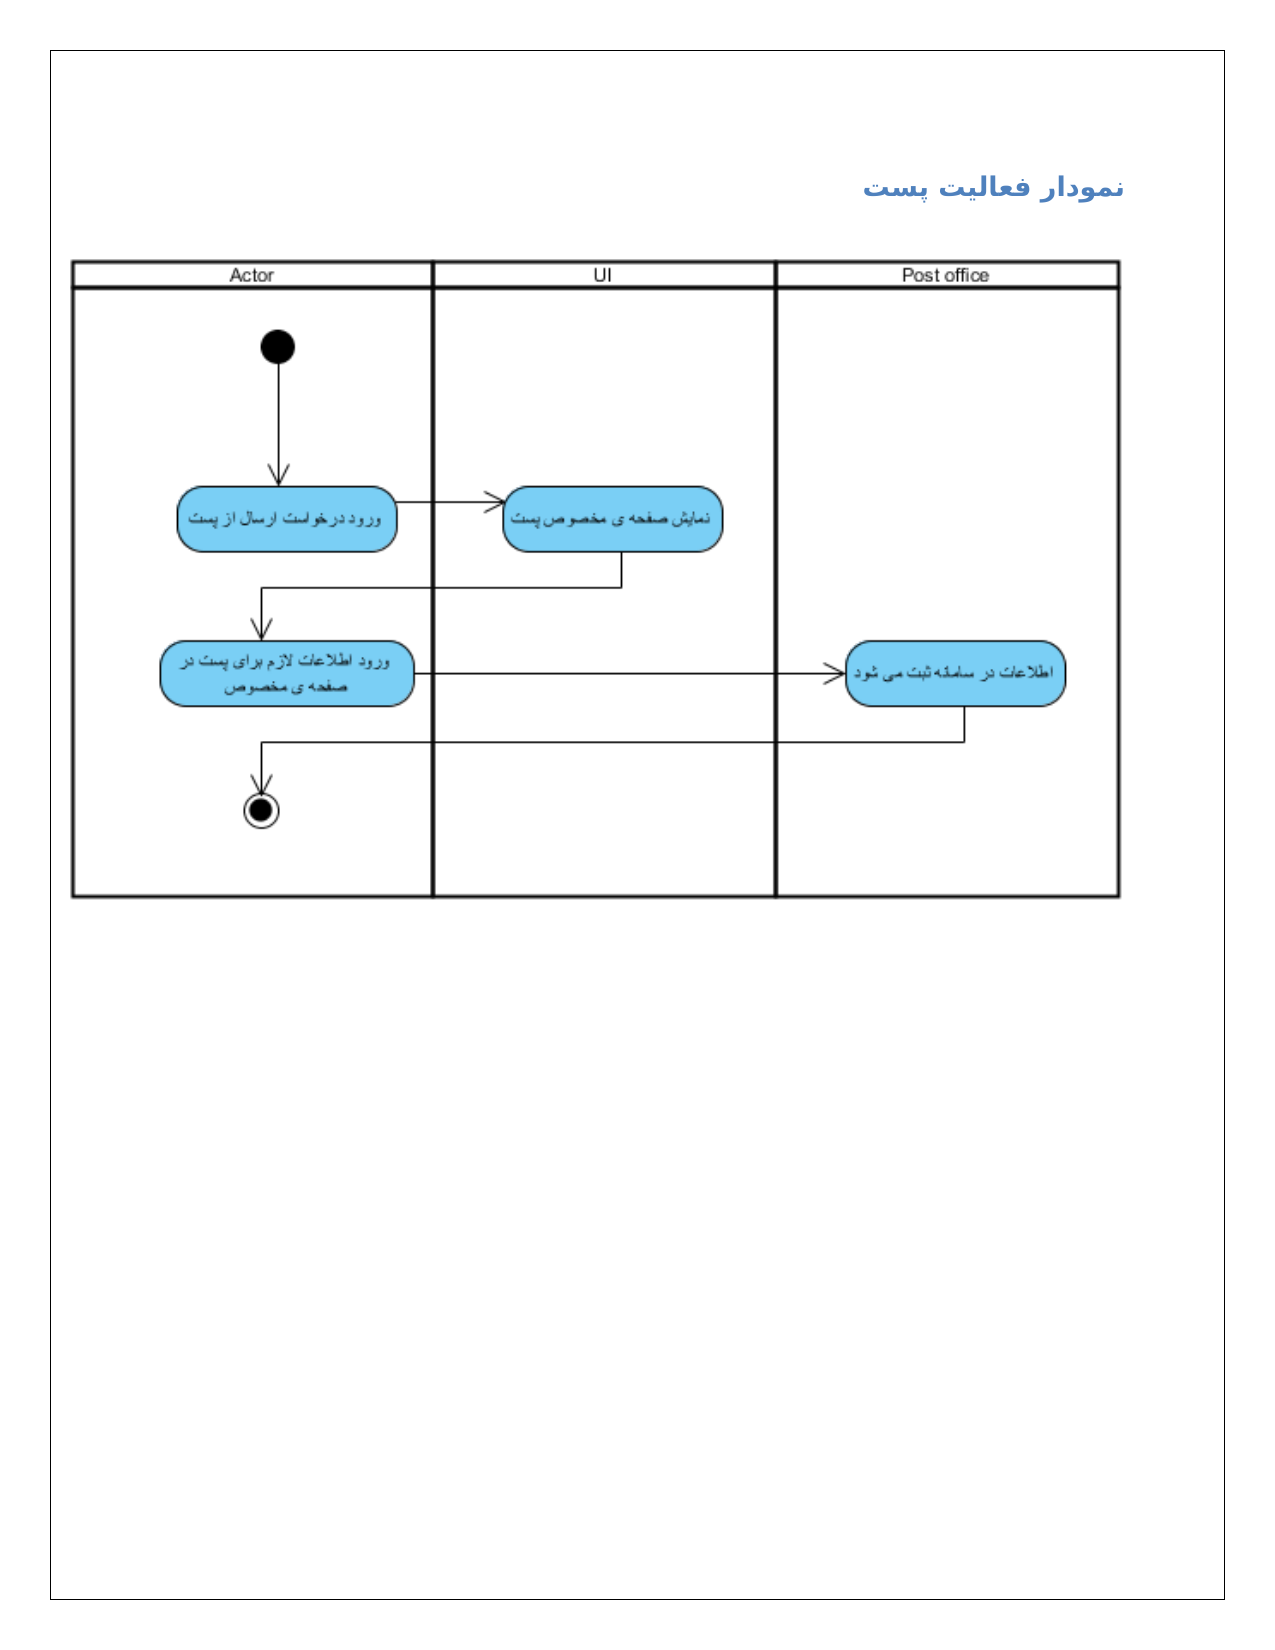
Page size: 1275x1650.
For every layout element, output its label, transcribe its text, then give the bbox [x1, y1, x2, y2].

subtitle نمودار فعالیت پست [150, 171, 1125, 202]
picture [69, 258, 1125, 903]
